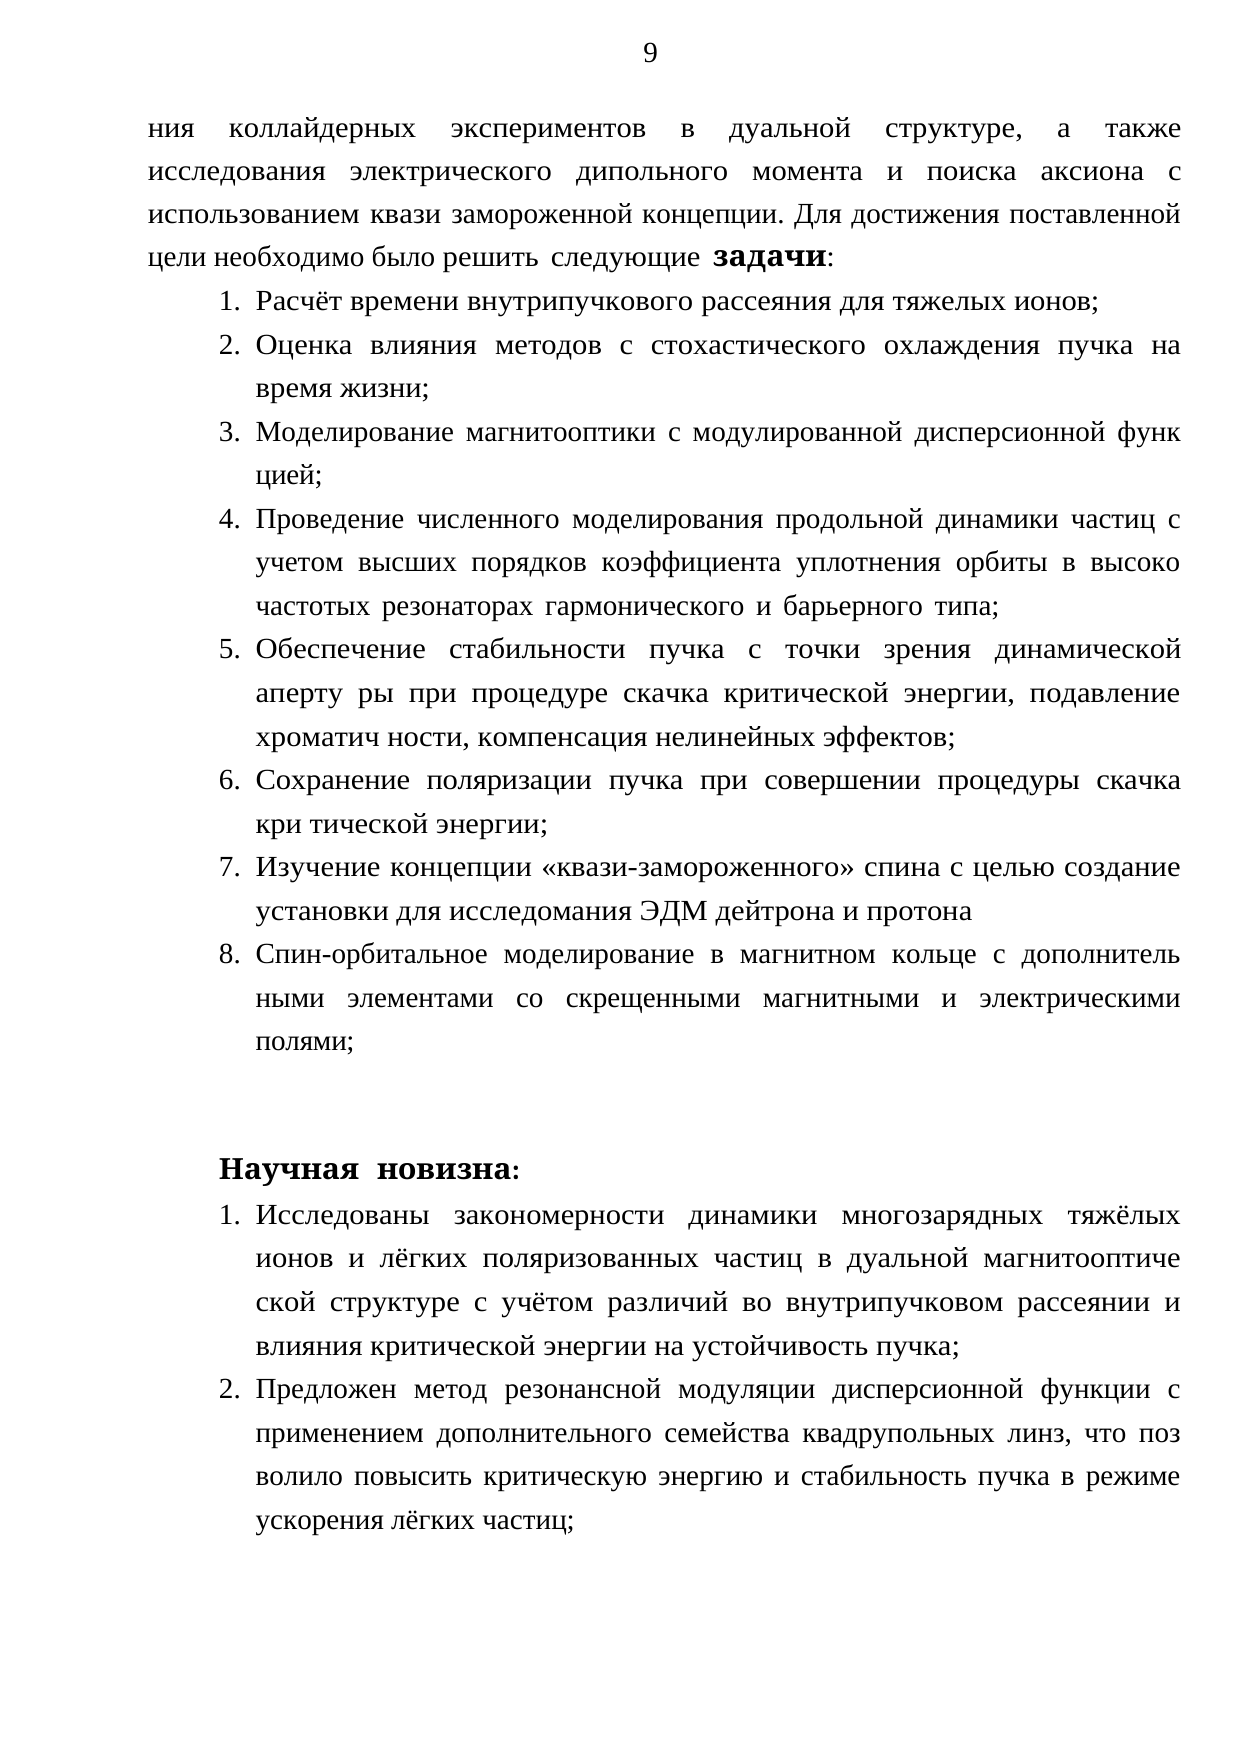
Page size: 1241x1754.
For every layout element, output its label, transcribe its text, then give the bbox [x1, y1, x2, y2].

list Оценка влияния методов с стохастического охлаждения пучка на время жизни; [219, 327, 1181, 404]
list Обеспечение стабильности пучка с точки зрения динамической аперту­ ры при процедуре скачка критической энергии, подавление хроматич­ ности, компенсация нелинейных эффектов; [219, 632, 1182, 752]
list Сохранение поляризации пучка при совершении процедуры скачка кри­ тической энергии; [219, 762, 1181, 839]
text ния коллайдерных экспериментов в дуальной структуре, а также исследования электрического дипольного момента и поиска аксиона с использованием квази­ замороженной концепции. Для достижения поставленной цели необходимо было решить следующие задачи: [148, 110, 1182, 273]
list Спин-орбитальное моделирование в магнитном кольце с дополнитель­ ными элементами со скрещенными магнитными и электрическими полями; [219, 936, 1182, 1057]
list Расчёт времени внутрипучкового рассеяния для тяжелых ионов; [219, 283, 1240, 317]
list Изучение концепции «квази-замороженного» спина с целью создание установки для исследомания ЭДМ дейтрона и протона [219, 849, 1181, 926]
list Исследованы закономерности динамики многозарядных тяжёлых ионов и лёгких поляризованных частиц в дуальной магнитооптиче­ ской структуре с учётом различий во внутрипучковом рассеянии и влияния критической энергии на устойчивость пучка; [219, 1197, 1182, 1361]
subtitle Научная новизна: [219, 1153, 1240, 1187]
list Проведение численного моделирования продольной динамики частиц с учетом высших порядков коэффициента уплотнения орбиты в высоко­ частотых резонаторах гармонического и барьерного типа; [219, 501, 1181, 622]
list Предложен метод резонансной модуляции дисперсионной функции с применением дополнительного семейства квадрупольных линз, что поз­ волило повысить критическую энергию и стабильность пучка в режиме ускорения лёгких частиц; [219, 1371, 1182, 1535]
list Моделирование магнитооптики с модулированной дисперсионной функ­ цией; [219, 414, 1182, 491]
